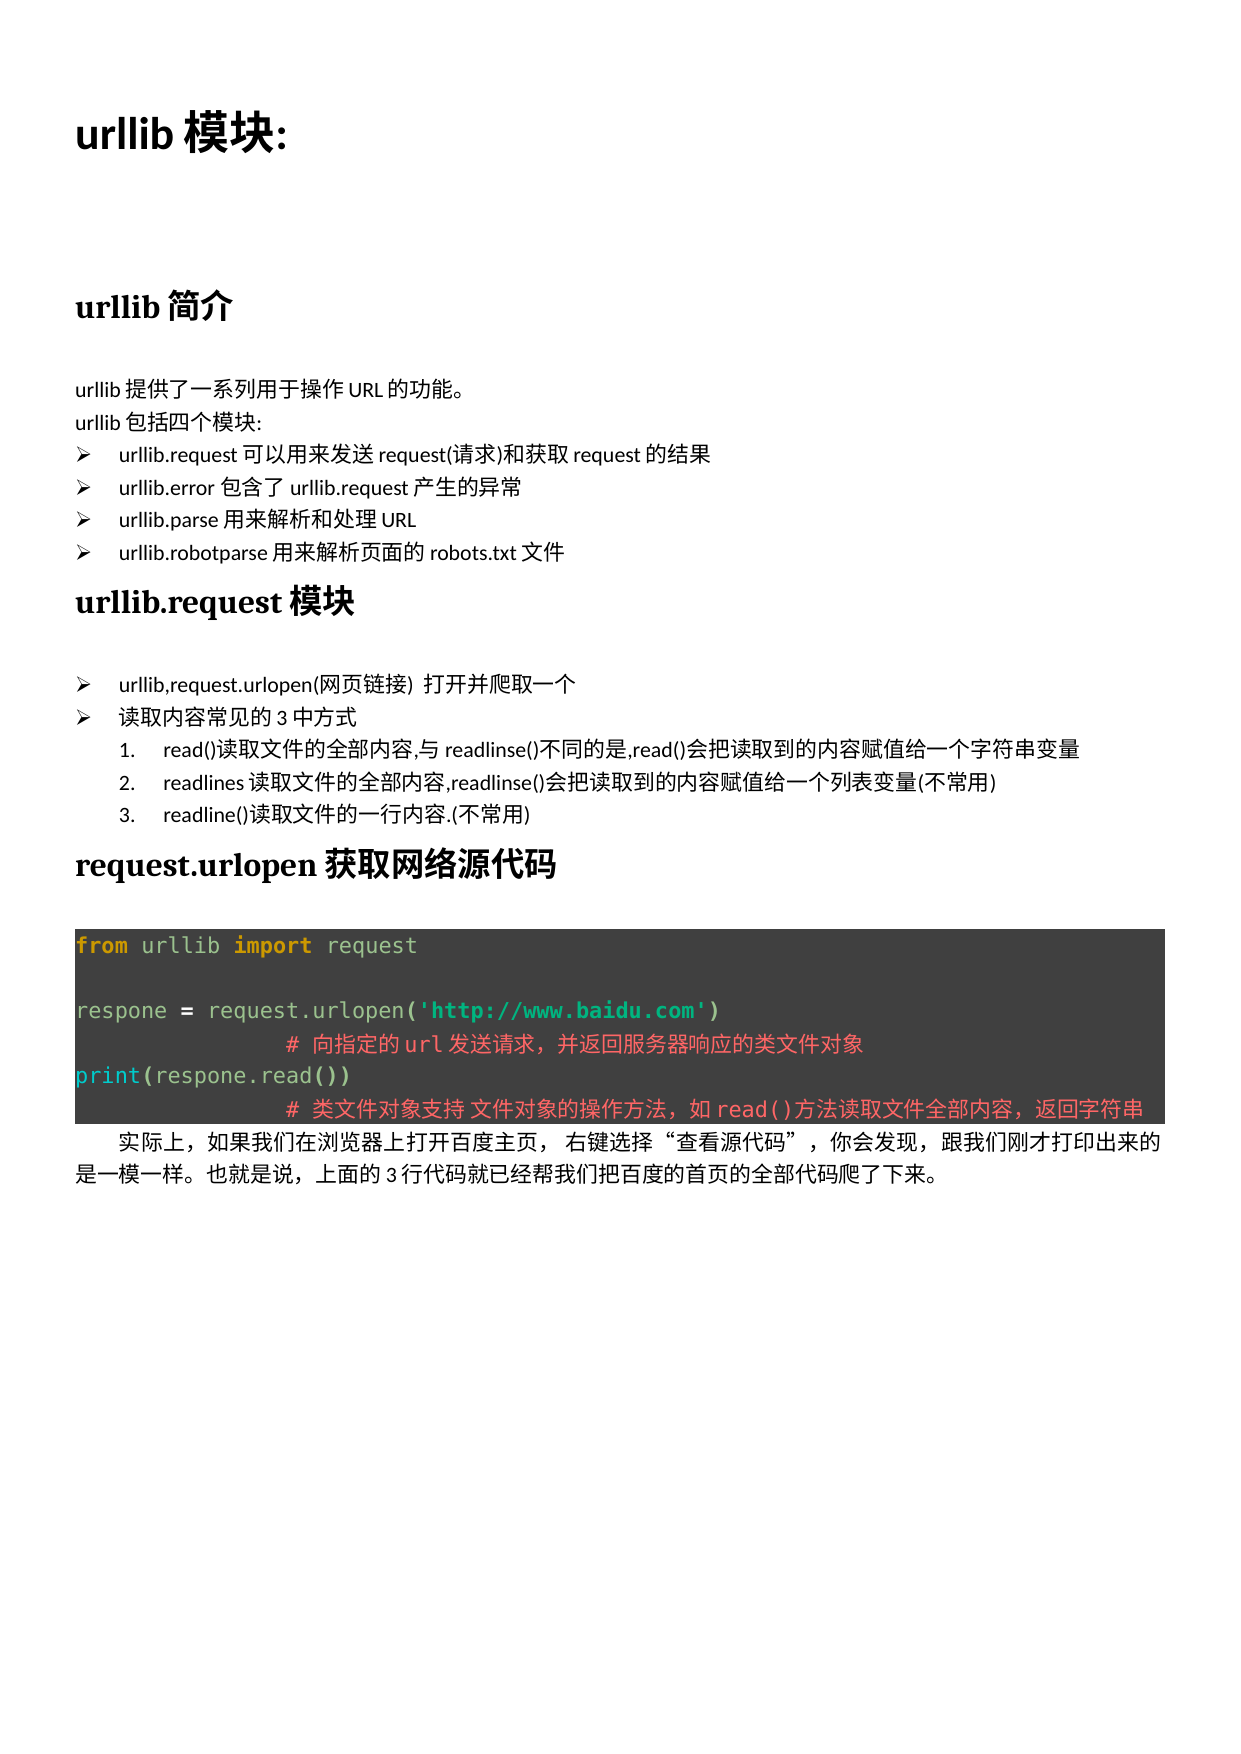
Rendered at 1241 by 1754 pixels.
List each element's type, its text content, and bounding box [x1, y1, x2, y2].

list readlines读取文件的全部内容,readlinse()会把读取到的内容赋值给一个列表变量(不常用) [119, 764, 1165, 797]
list urllib,request.urlopen(网页链接) 打开并爬取一个 [75, 667, 1165, 699]
text from urllib import request respone = request.urlopen('http://www.baidu.com') # 向指定的url发送请求，并返回服务器响应的类文件对象 print(respone.read()) # 类文件对象支持 文件对象的操作方法，如read()方法读取文件全部内容，返回字符串 [75, 929, 1165, 1124]
list urllib.error 包含了urllib.request产生的异常 [75, 469, 1165, 502]
text 实际上，如果我们在浏览器上打开百度主页， 右键选择“查看源代码”，你会发现，跟我们刚才打印出来的是一模一样。也就是说，上面的3行代码就已经帮我们把百度的首页的全部代码爬了下来。 [75, 1124, 1165, 1189]
list read()读取文件的全部内容,与readlinse()不同的是,read()会把读取到的内容赋值给一个字符串变量 [119, 732, 1165, 764]
list 读取内容常见的3中方式 [75, 699, 1165, 732]
subtitle request.urlopen获取网络源代码 [75, 829, 1165, 894]
list urllib.robotparse用来解析页面的robots.txt文件 [75, 534, 1165, 567]
subtitle urllib.request模块 [75, 567, 1165, 632]
text urllib包括四个模块: [75, 404, 1165, 437]
list urllib.request 可以用来发送request(请求)和获取request的结果 [75, 437, 1165, 469]
subtitle urllib简介 [75, 272, 1165, 337]
list urllib.parse 用来解析和处理URL [75, 502, 1165, 534]
subtitle urllib模块: [75, 81, 1165, 178]
list readline()读取文件的一行内容.(不常用) [119, 797, 1165, 829]
text urllib提供了一系列用于操作URL的功能。 [75, 372, 1165, 404]
